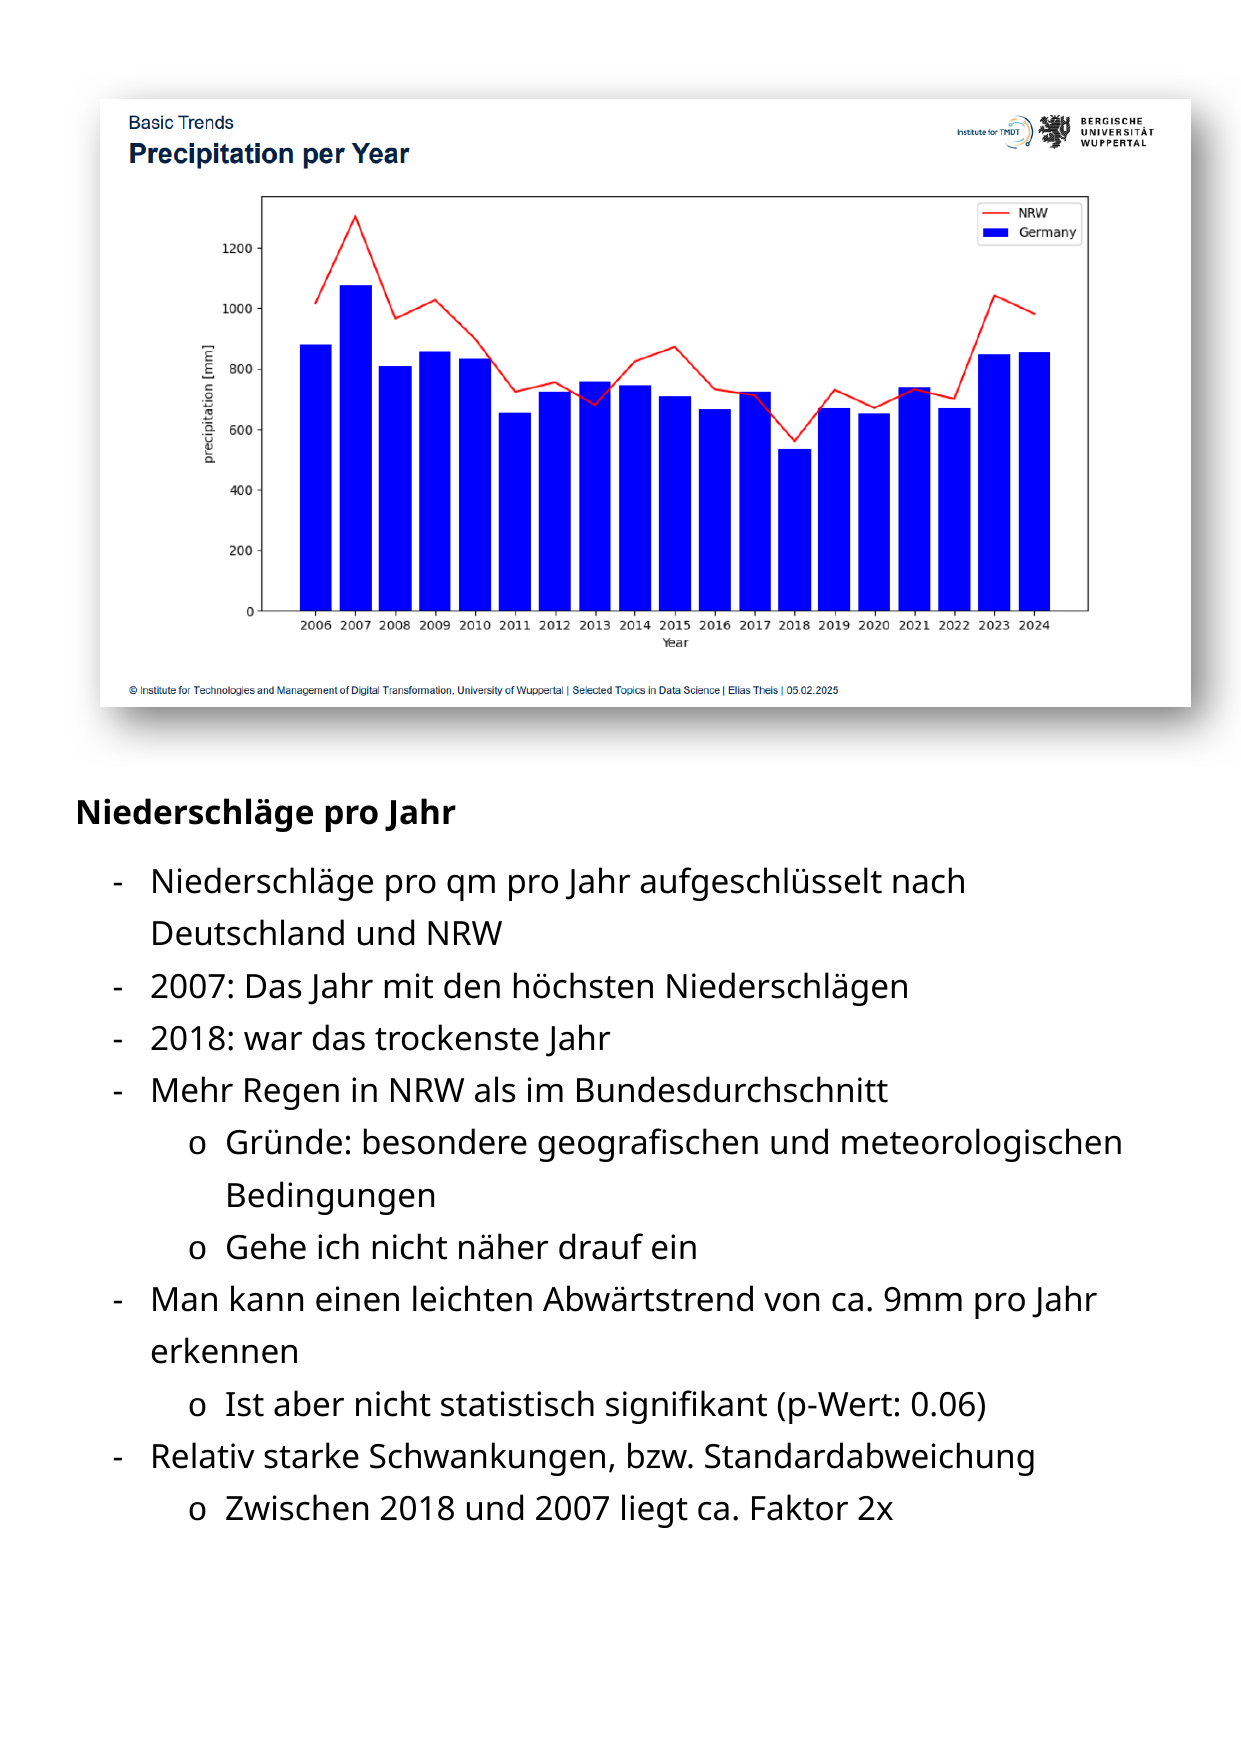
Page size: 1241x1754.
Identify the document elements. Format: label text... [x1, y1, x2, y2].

list Gehe ich nicht näher drauf ein [187, 1224, 1165, 1269]
list Zwischen 2018 und 2007 liegt ca. Faktor 2x [187, 1485, 1165, 1531]
list 2018: war das trockenste Jahr [112, 1014, 1165, 1060]
text Niederschläge pro Jahr [75, 789, 1165, 834]
list Relativ starke Schwankungen, bzw. Standardabweichung [112, 1433, 1165, 1478]
list Man kann einen leichten Abwärtstrend von ca. 9mm pro Jahr erkennen [112, 1276, 1165, 1374]
list Mehr Regen in NRW als im Bundesdurchschnitt [112, 1067, 1165, 1112]
list Ist aber nicht statistisch signifikant (p-Wert: 0.06) [187, 1381, 1165, 1426]
picture [100, 99, 1191, 707]
list Niederschläge pro qm pro Jahr aufgeschlüsselt nach Deutschland und NRW [112, 858, 1165, 956]
list Gründe: besondere geografischen und meteorologischen Bedingungen [187, 1119, 1165, 1217]
list 2007: Das Jahr mit den höchsten Niederschlägen [112, 962, 1165, 1008]
